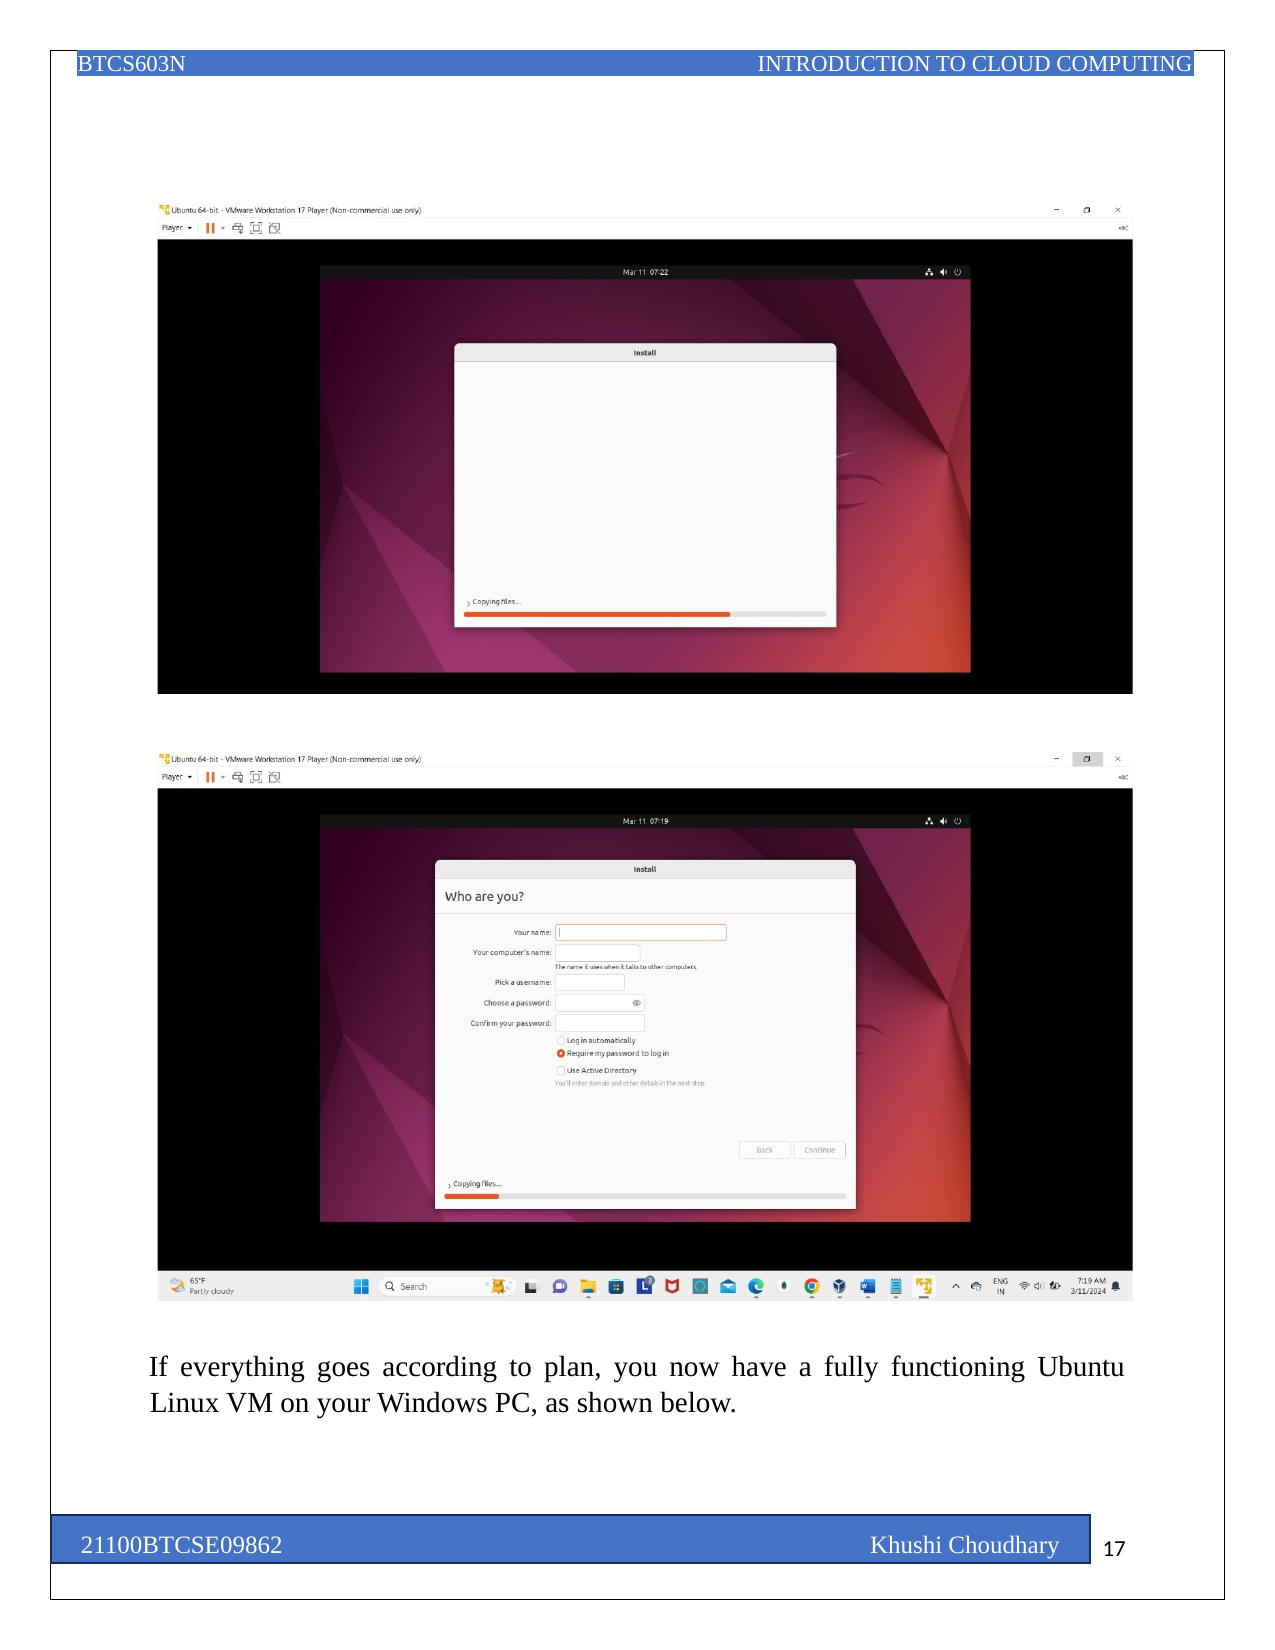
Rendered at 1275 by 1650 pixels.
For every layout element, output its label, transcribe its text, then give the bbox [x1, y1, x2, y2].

picture [157, 752, 1133, 1301]
picture [157, 203, 1133, 694]
text If everything goes according to plan, you now have a fully functioning Ubuntu Linux VM on your Windows PC, as shown below. [148, 1349, 1126, 1418]
